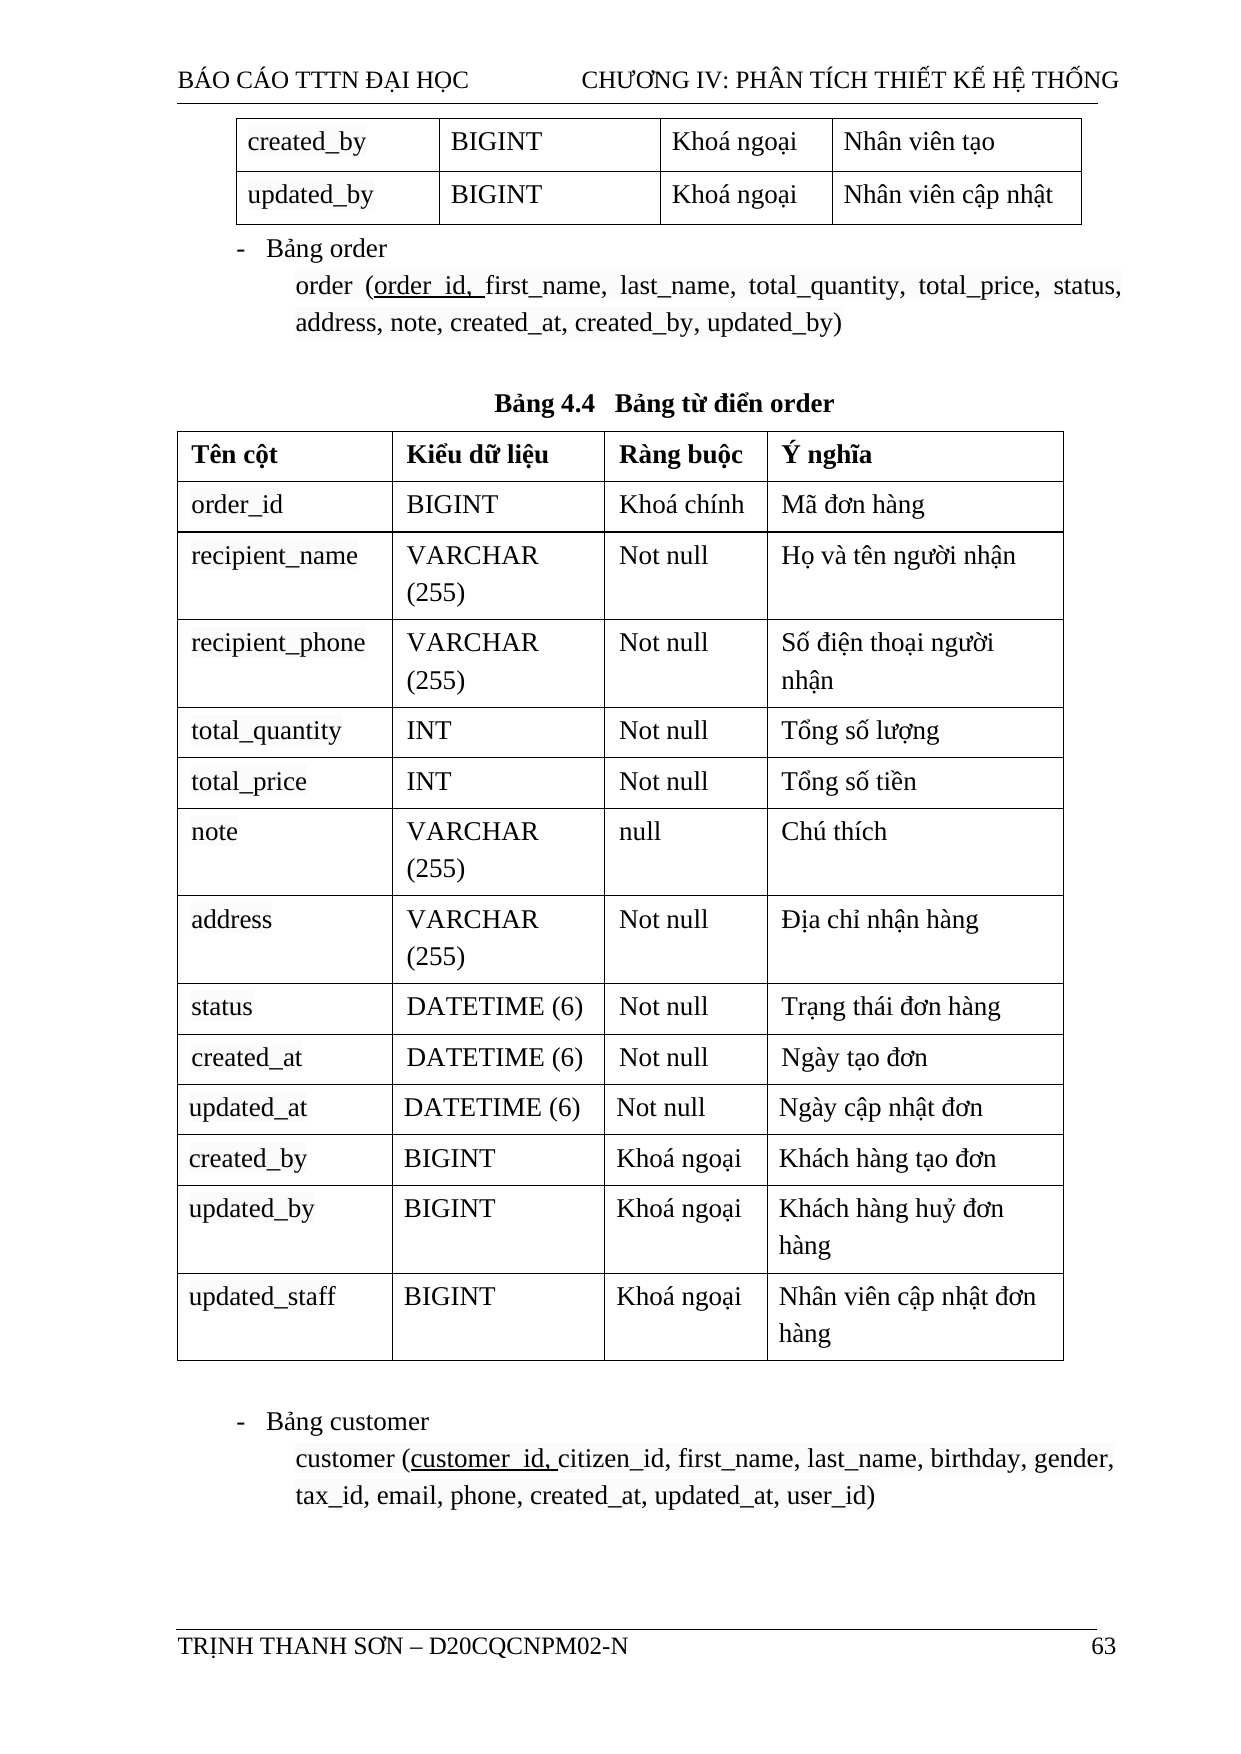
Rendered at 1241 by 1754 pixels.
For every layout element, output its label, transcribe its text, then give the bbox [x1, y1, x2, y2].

table_cell Not null [605, 708, 767, 757]
table_header Kiểu dữ liệu [393, 432, 604, 481]
table_cell Nhân viên cập nhật [833, 172, 1081, 224]
table_cell DATETIME (6) [393, 984, 604, 1033]
table_cell Trạng thái đơn hàng [768, 984, 1063, 1033]
table_cell Ngày cập nhật đơn [768, 1085, 1063, 1134]
table_cell VARCHAR (255) [393, 896, 604, 983]
table_cell created_at [178, 1035, 392, 1084]
table_cell Not null [605, 984, 767, 1033]
table_cell created_by [237, 119, 439, 171]
table_cell null [605, 809, 767, 895]
table_cell BIGINT [440, 119, 660, 171]
table_cell Khoá ngoại [605, 1135, 767, 1185]
table_cell Khoá ngoại [661, 119, 832, 171]
table_cell updated_by [237, 172, 439, 224]
table_cell Tổng số tiền [768, 758, 1063, 808]
table_cell BIGINT [393, 1135, 604, 1185]
table_cell created_by [178, 1135, 392, 1185]
table_cell Khoá ngoại [605, 1186, 767, 1272]
subtitle Bảng từ điển order [207, 387, 1122, 418]
table_cell Khoá chính [605, 482, 767, 531]
table_cell VARCHAR (255) [393, 533, 604, 619]
table_cell Khoá ngoại [605, 1274, 767, 1360]
table_cell Mã đơn hàng [768, 482, 1063, 531]
table_cell updated_by [178, 1186, 392, 1272]
table_cell Not null [605, 533, 767, 619]
table_cell Not null [605, 1085, 767, 1134]
table_cell DATETIME (6) [393, 1035, 604, 1084]
table_cell Chú thích [768, 809, 1063, 895]
table_cell Not null [605, 620, 767, 707]
table_cell DATETIME (6) [393, 1085, 604, 1134]
table_cell Tổng số lượng [768, 708, 1063, 757]
table_cell total_quantity [178, 708, 392, 757]
table_cell status [178, 984, 392, 1033]
table_cell BIGINT [393, 1274, 604, 1360]
list Bảng customer [236, 1405, 1122, 1436]
table_cell INT [393, 708, 604, 757]
table_cell Ngày tạo đơn [768, 1035, 1063, 1084]
table_cell Số điện thoại người nhận [768, 620, 1063, 707]
table_cell Nhân viên cập nhật đơn hàng [768, 1274, 1063, 1360]
table_header Ràng buộc [605, 432, 767, 481]
table_cell Not null [605, 896, 767, 983]
table_cell Họ và tên người nhận [768, 533, 1063, 619]
table_cell Not null [605, 758, 767, 808]
table_cell recipient_phone [178, 620, 392, 707]
list Bảng order [236, 232, 1122, 263]
table_cell order_id [178, 482, 392, 531]
table_cell updated_staff [178, 1274, 392, 1360]
list order (order_id, first_name, last_name, total_quantity, total_price, status, address, note, created_at, created_by, updated_by) [295, 300, 1122, 337]
table_cell Khoá ngoại [661, 172, 832, 224]
table_cell Địa chỉ nhận hàng [768, 896, 1063, 983]
table_cell Nhân viên tạo [833, 119, 1081, 171]
table_header Tên cột [178, 432, 392, 481]
table_cell VARCHAR (255) [393, 620, 604, 707]
table_header Ý nghĩa [768, 432, 1063, 481]
table_cell BIGINT [440, 172, 660, 224]
table_cell Khách hàng tạo đơn [768, 1135, 1063, 1185]
table_cell VARCHAR (255) [393, 809, 604, 895]
table_cell Not null [605, 1035, 767, 1084]
table_cell INT [393, 758, 604, 808]
table_cell updated_at [178, 1085, 392, 1134]
table_cell BIGINT [393, 482, 604, 531]
list customer (customer_id, citizen_id, first_name, last_name, birthday, gender, tax_id, email, phone, created_at, updated_at, user_id) [295, 1442, 1122, 1511]
table_cell address [178, 896, 392, 983]
table_cell note [178, 809, 392, 895]
table_cell Khách hàng huỷ đơn hàng [768, 1186, 1063, 1272]
table_cell BIGINT [393, 1186, 604, 1272]
table_cell total_price [178, 758, 392, 808]
table_cell recipient_name [178, 533, 392, 619]
